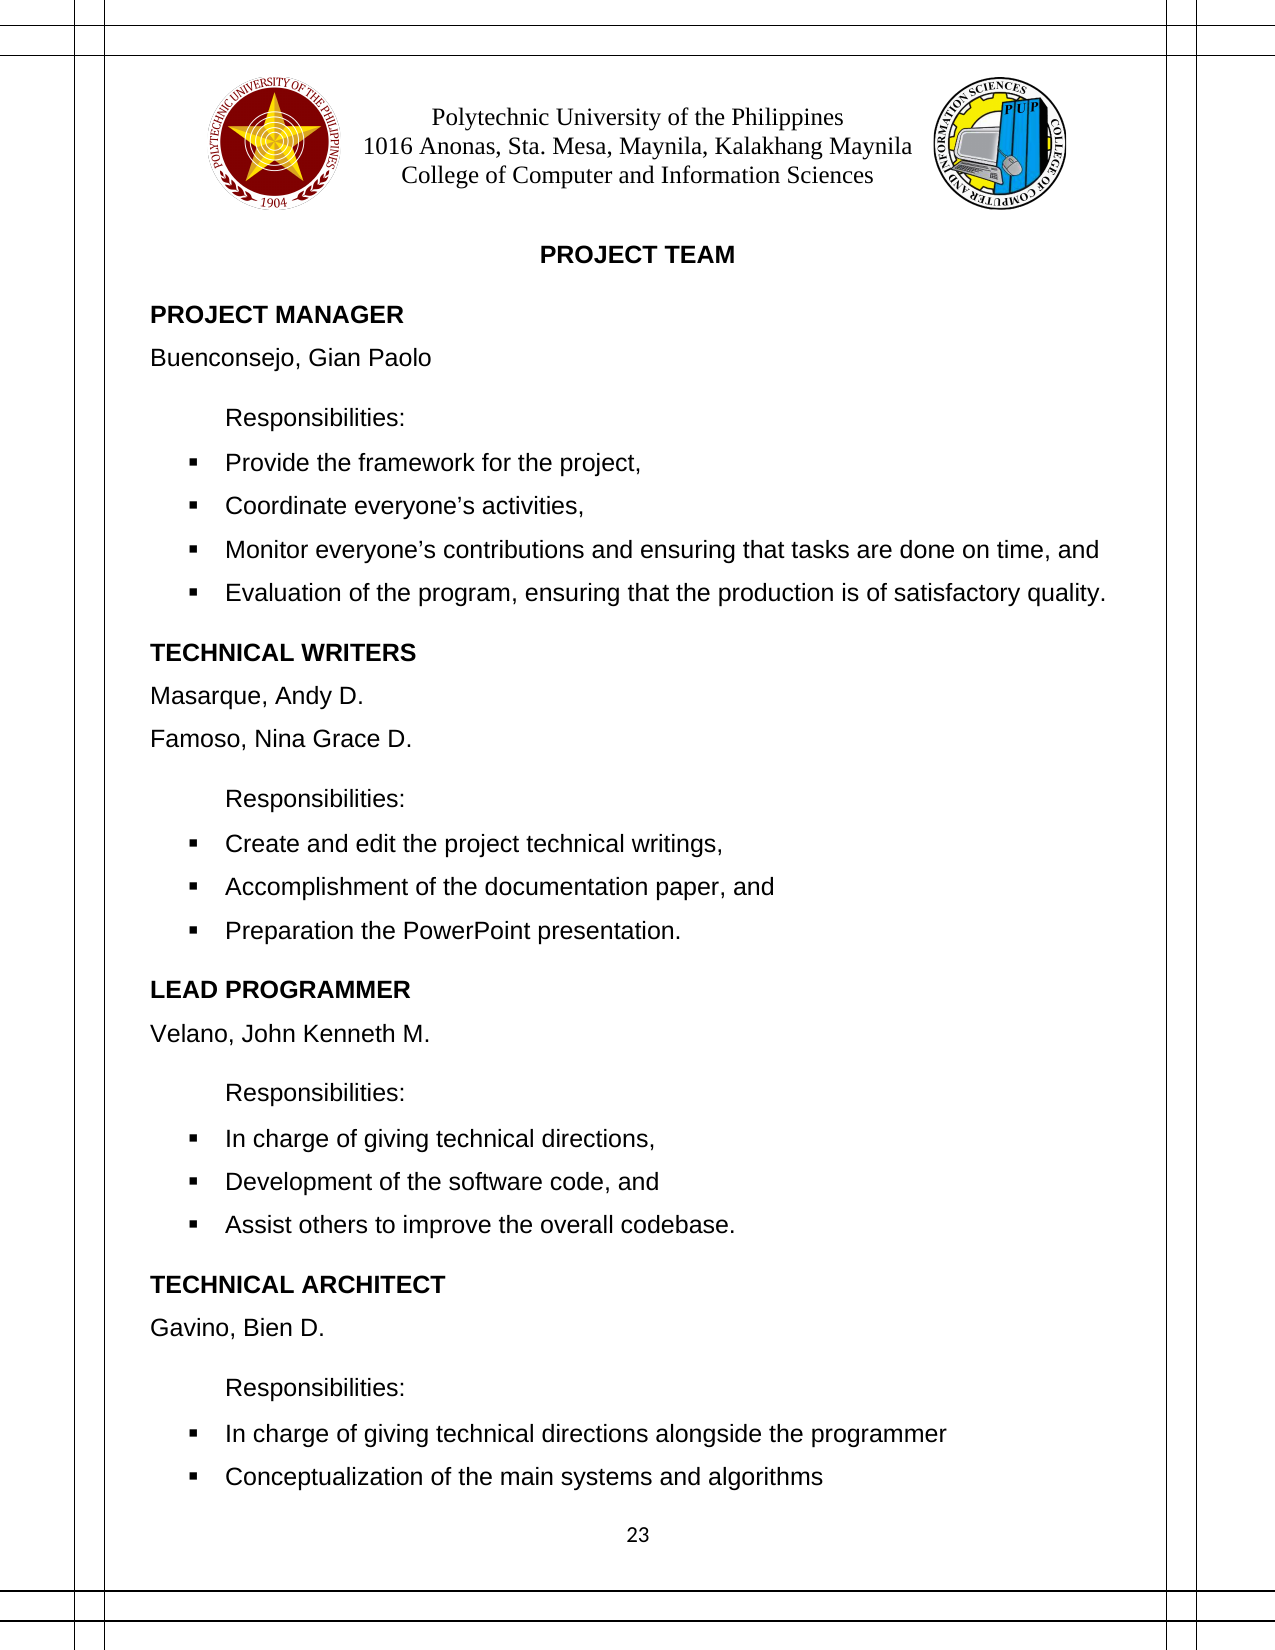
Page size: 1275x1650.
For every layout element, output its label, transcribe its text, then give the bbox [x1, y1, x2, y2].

text LEAD PROGRAMMER Velano, John Kenneth M. [150, 976, 1125, 1047]
list Coordinate everyone’s activities, [187, 491, 1125, 520]
text TECHNICAL ARCHITECT Gavino, Bien D. [150, 1270, 1125, 1342]
list Create and edit the project technical writings, [187, 829, 1125, 858]
text Responsibilities: [150, 784, 1125, 812]
list Provide the framework for the project, [187, 448, 1125, 477]
text PROJECT MANAGER Buenconsejo, Gian Paolo [150, 300, 1125, 372]
text Responsibilities: [150, 1078, 1125, 1107]
list Evaluation of the program, ensuring that the production is of satisfactory quality. [187, 578, 1125, 607]
text Responsibilities: [150, 1373, 1125, 1402]
list Accomplishment of the documentation paper, and [187, 872, 1125, 901]
list In charge of giving technical directions alongside the programmer [187, 1418, 1125, 1447]
text Responsibilities: [150, 403, 1125, 431]
picture [933, 77, 1067, 210]
list Preparation the PowerPoint presentation. [187, 916, 1125, 944]
list Development of the software code, and [187, 1167, 1125, 1196]
picture [207, 77, 341, 210]
text TECHNICAL WRITERS Masarque, Andy D. Famoso, Nina Grace D. [150, 638, 1125, 753]
text PROJECT TEAM [150, 240, 1125, 269]
list In charge of giving technical directions, [187, 1124, 1125, 1153]
list Conceptualization of the main systems and algorithms [187, 1462, 1125, 1491]
list Assist others to improve the overall codebase. [187, 1210, 1125, 1239]
list Monitor everyone’s contributions and ensuring that tasks are done on time, and [187, 534, 1125, 563]
